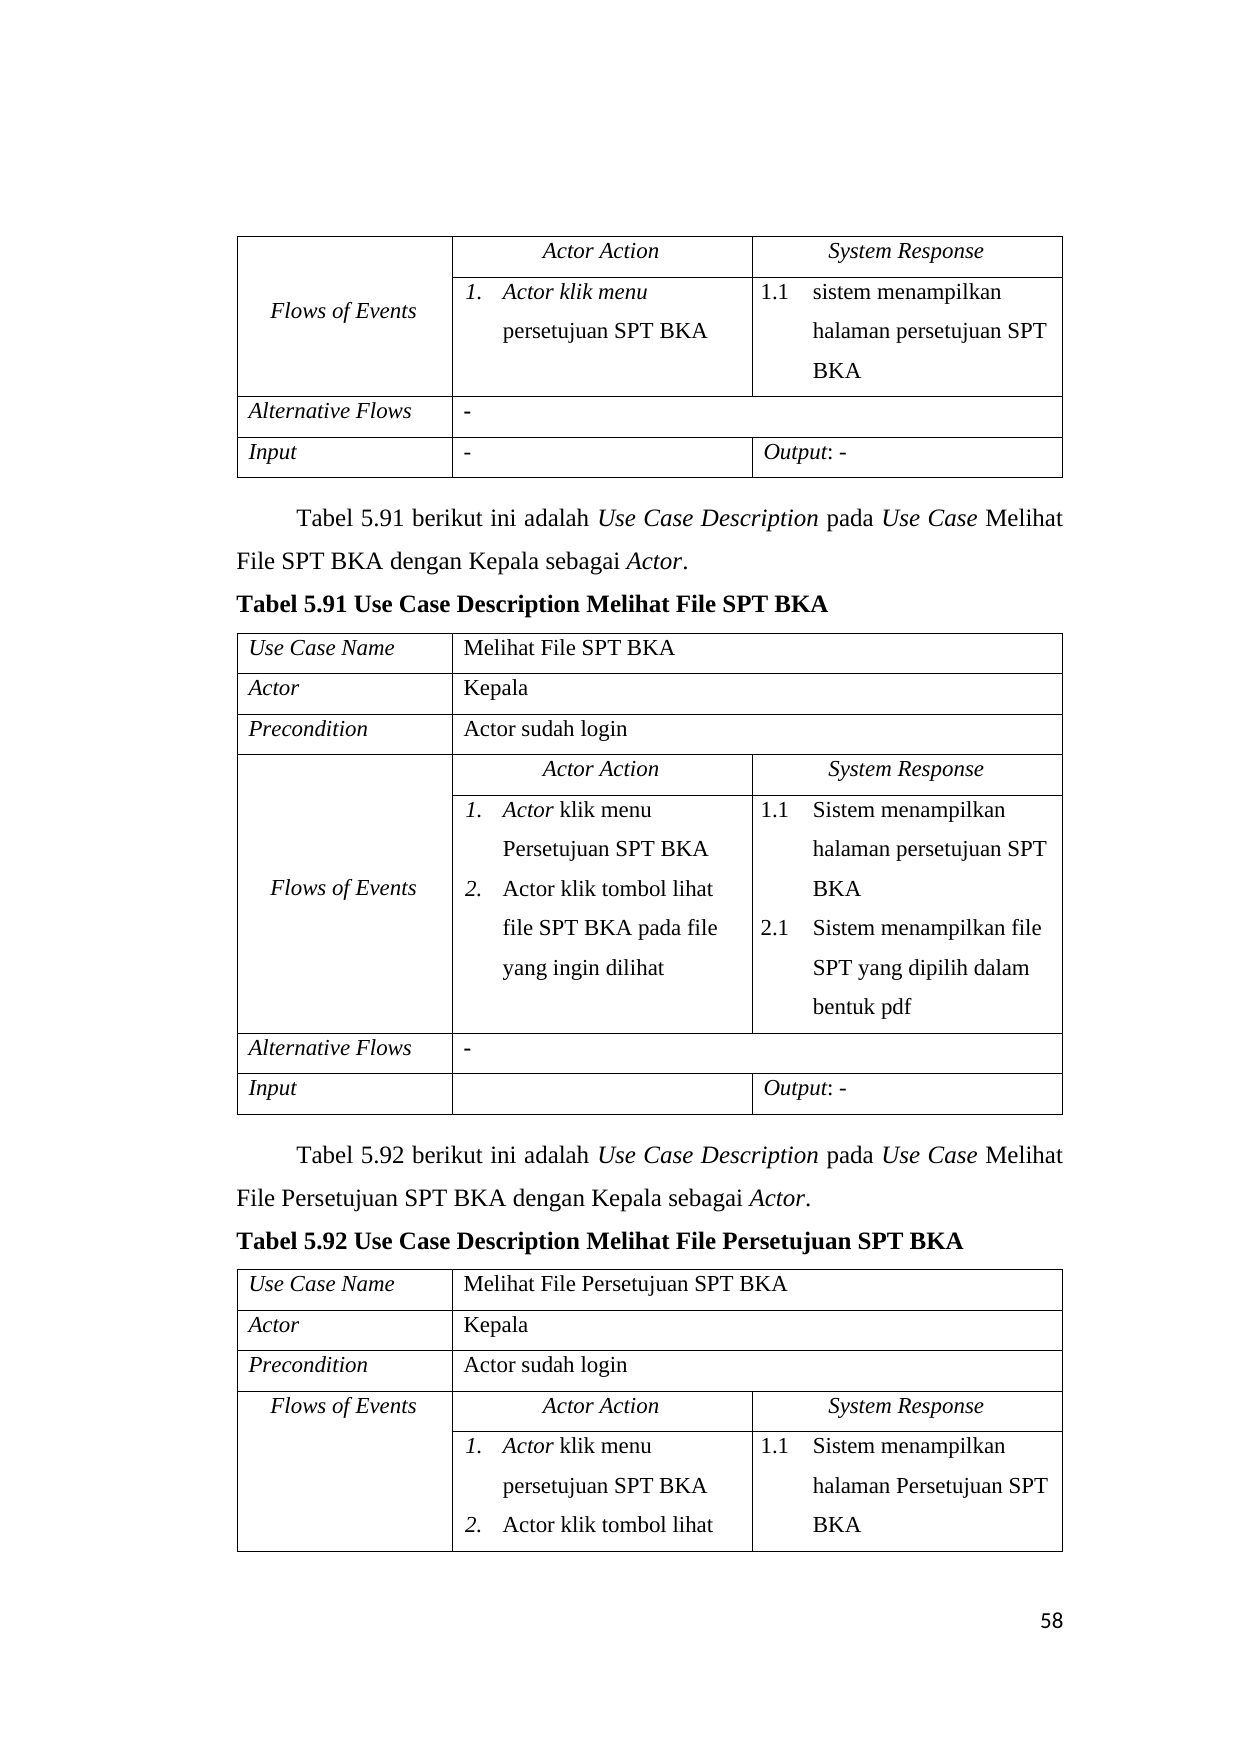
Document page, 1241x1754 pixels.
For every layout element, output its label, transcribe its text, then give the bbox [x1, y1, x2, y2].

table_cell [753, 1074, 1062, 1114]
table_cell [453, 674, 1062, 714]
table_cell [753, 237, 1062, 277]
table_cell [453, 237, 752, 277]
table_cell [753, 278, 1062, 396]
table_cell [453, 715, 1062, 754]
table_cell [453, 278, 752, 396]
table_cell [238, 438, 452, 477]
text Tabel 5.91 berikut ini adalah Use Case Description pada Use Case Melihat File SPT BKA dengan Kepala sebagai Actor. [236, 503, 1063, 575]
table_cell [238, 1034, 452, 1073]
text Tabel 5.91 Use Case Description Melihat File SPT BKA [236, 589, 1063, 618]
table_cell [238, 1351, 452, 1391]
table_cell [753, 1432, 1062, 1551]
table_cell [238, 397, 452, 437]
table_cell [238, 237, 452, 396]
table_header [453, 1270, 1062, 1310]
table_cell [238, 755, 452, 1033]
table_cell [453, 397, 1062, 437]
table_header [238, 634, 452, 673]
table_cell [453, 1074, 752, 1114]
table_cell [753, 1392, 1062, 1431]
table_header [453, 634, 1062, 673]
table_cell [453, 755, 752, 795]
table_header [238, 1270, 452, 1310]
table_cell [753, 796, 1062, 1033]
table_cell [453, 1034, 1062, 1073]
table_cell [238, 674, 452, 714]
text Tabel 5.92 berikut ini adalah Use Case Description pada Use Case Melihat File Persetujuan SPT BKA dengan Kepala sebagai Actor. [236, 1140, 1063, 1212]
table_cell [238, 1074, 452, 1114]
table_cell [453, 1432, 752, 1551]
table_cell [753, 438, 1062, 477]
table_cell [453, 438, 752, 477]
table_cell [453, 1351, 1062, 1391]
text Tabel 5.92 Use Case Description Melihat File Persetujuan SPT BKA [236, 1226, 1063, 1255]
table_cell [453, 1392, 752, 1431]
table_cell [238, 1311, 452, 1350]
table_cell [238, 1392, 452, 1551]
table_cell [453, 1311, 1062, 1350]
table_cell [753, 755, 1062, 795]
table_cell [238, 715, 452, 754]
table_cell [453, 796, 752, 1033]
